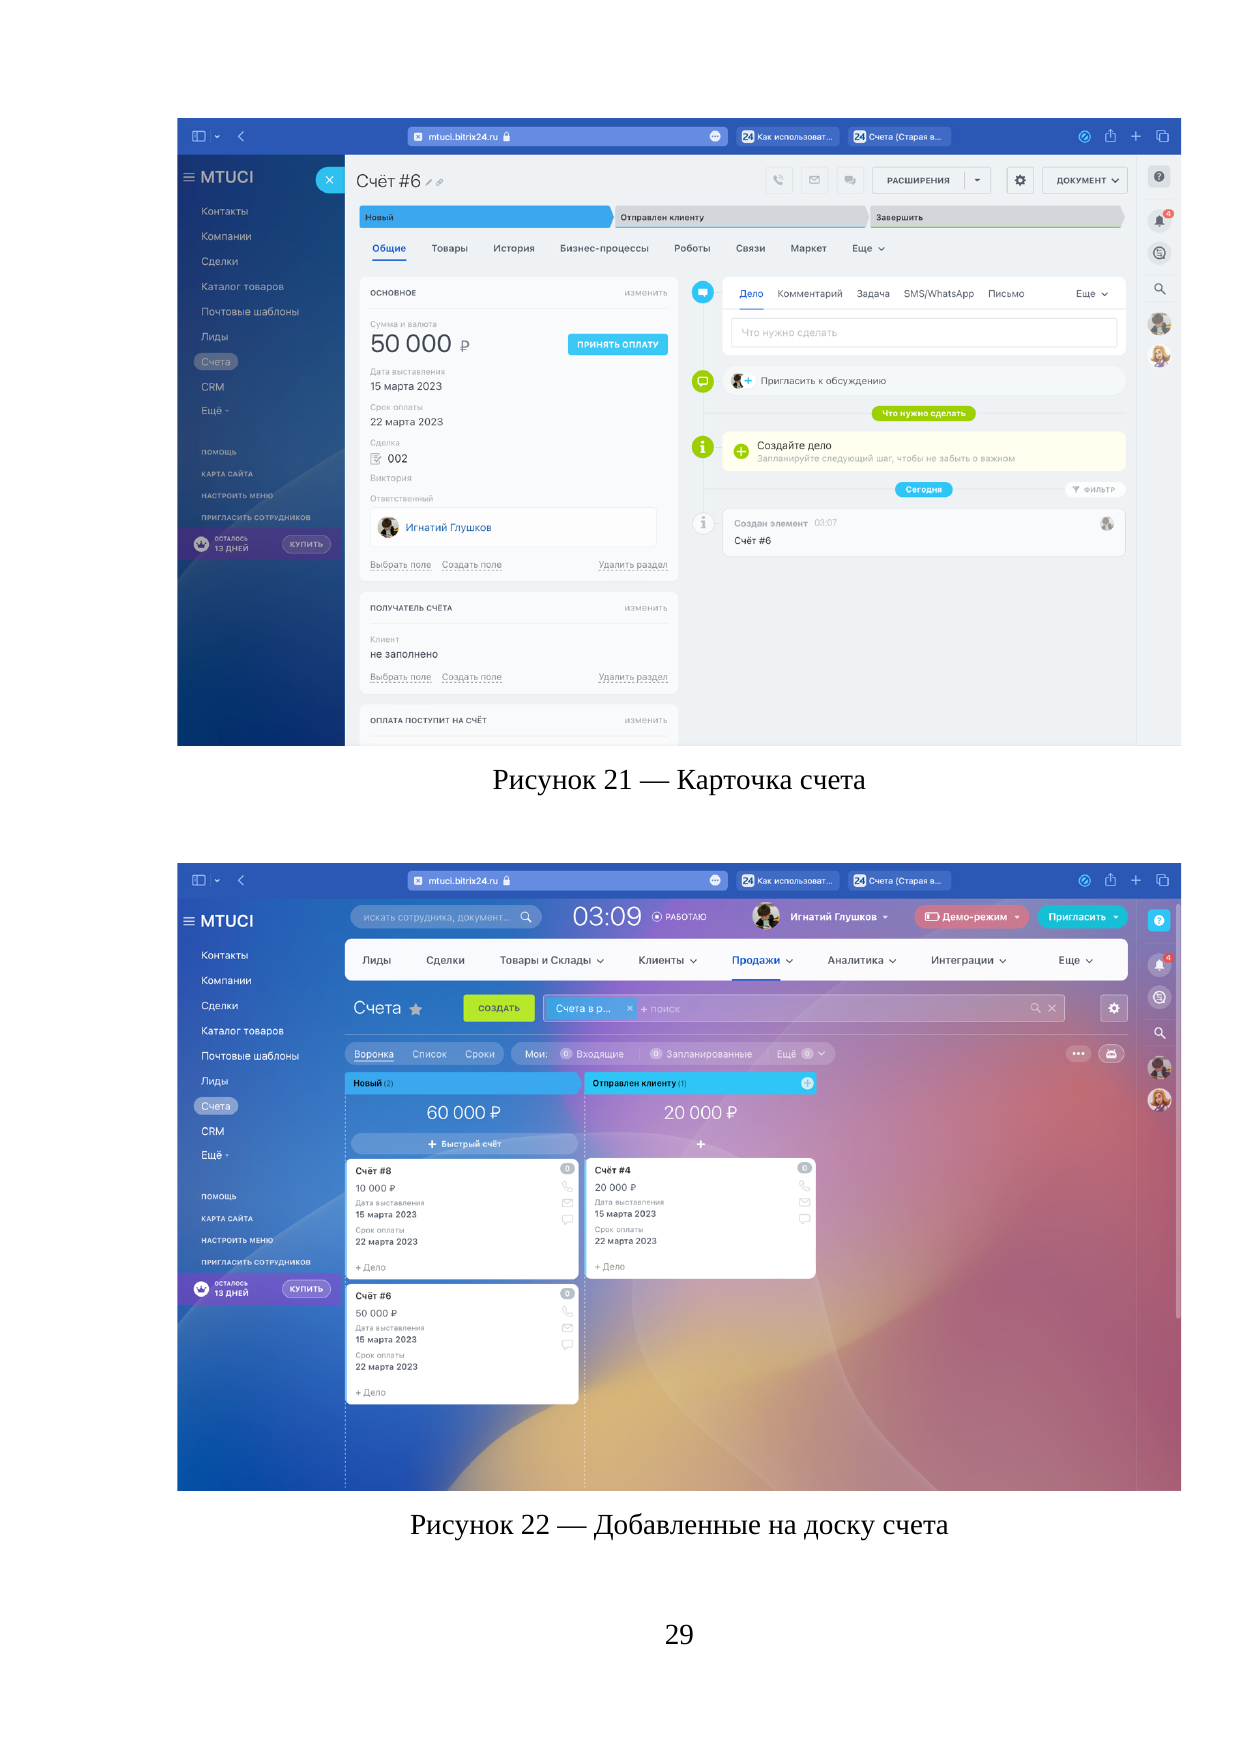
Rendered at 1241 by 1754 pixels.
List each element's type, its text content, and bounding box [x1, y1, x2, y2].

text Рисунок 22 — Добавленные на доску счета [177, 1507, 1181, 1541]
picture [177, 118, 1182, 746]
picture [177, 863, 1182, 1491]
text Рисунок 21 — Карточка счета [177, 762, 1181, 796]
